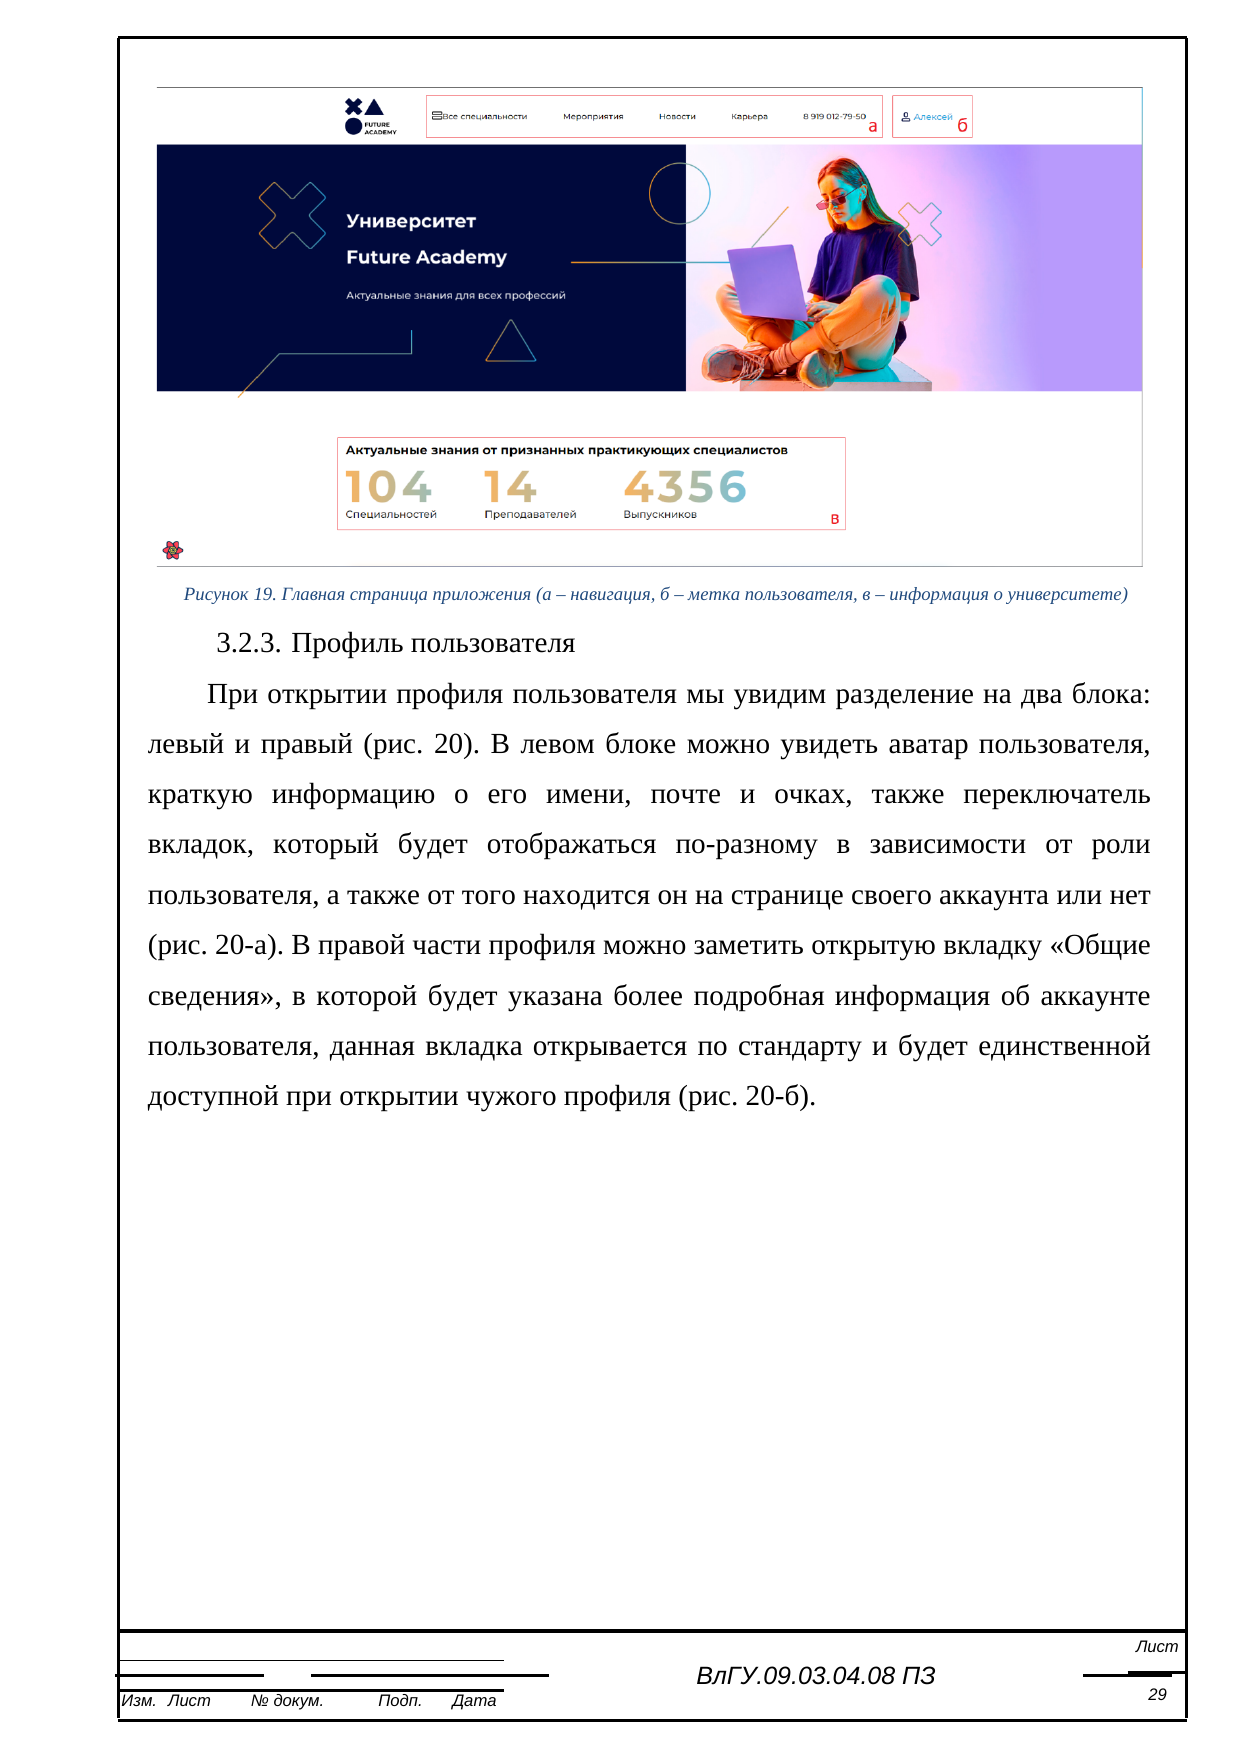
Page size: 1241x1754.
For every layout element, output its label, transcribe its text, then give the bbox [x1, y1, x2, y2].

list Профиль пользователя [216, 625, 1152, 659]
picture [156, 87, 1143, 567]
text Рисунок 19. Главная страница приложения (а – навигация, б – метка пользователя, в – информация о университете) [118, 583, 1194, 604]
list При открытии профиля пользователя мы увидим разделение на два блока: левый и правый (рис. 20). В левом блоке можно увидеть аватар пользователя, краткую информацию о его имени, почте и очках, также переключатель вкладок, который будет отображаться по-разному в зависимости от роли пользователя, а также от того находится он на странице своего аккаунта или нет (рис. 20-а). В правой части профиля можно заметить открытую вкладку «Общие сведения», в которой будет указана более подробная информация об аккаунте пользователя, данная вкладка открывается по стандарту и будет единственной доступной при открытии чужого профиля (рис. 20-б). [148, 676, 1152, 1112]
